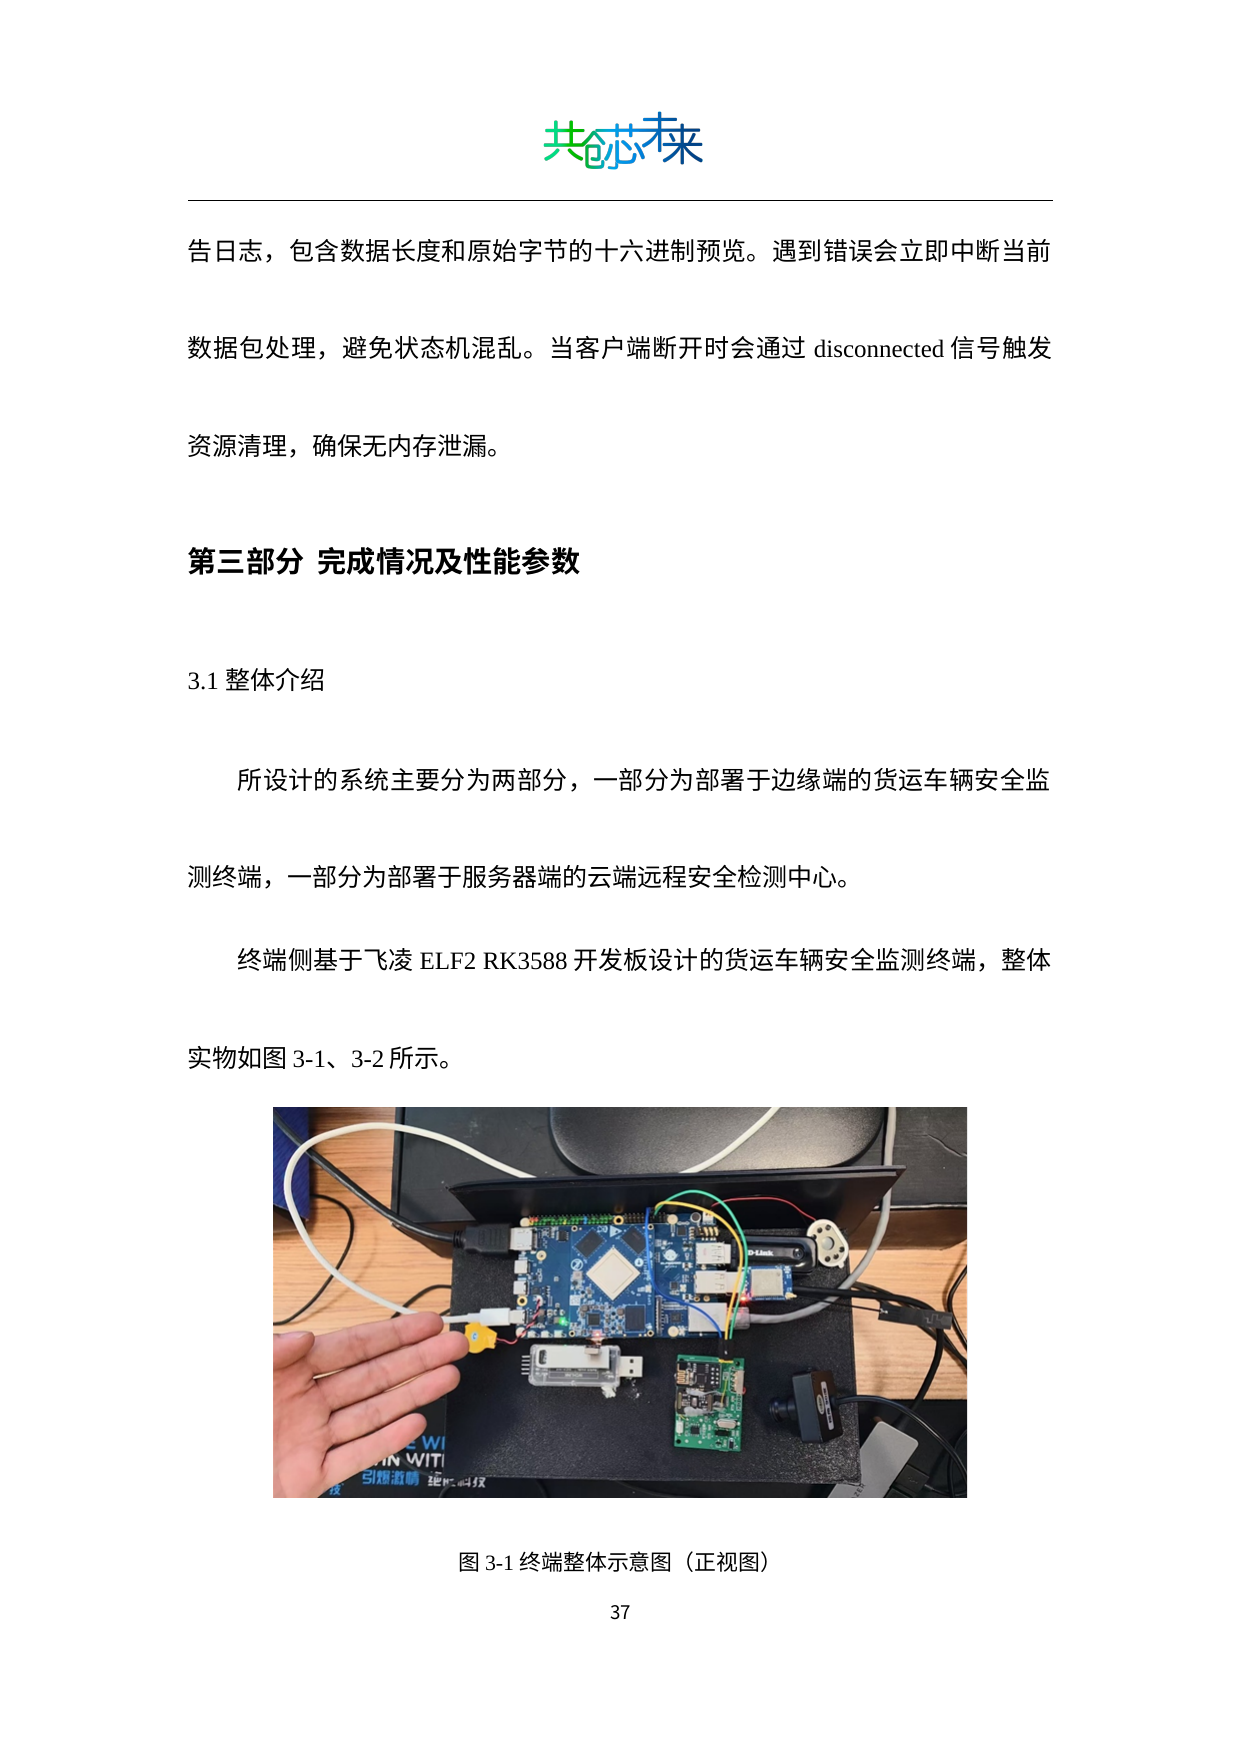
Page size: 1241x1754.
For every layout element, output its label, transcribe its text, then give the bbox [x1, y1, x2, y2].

text 对于无法识别的数据包（非心跳、非图像、非生理数据），程序会记录警告日志，包含数据长度和原始字节的十六进制预览。遇到错误会立即中断当前数据包处理，避免状态机混乱。当客户端断开时会通过disconnected信号触发资源清理，确保无内存泄漏。 [187, 217, 1053, 477]
picture [510, 88, 730, 198]
text 第三部分 完成情况及性能参数 [187, 528, 1053, 593]
text 终端侧基于飞凌ELF2 RK3588开发板设计的货运车辆安全监测终端，整体实物如图3-1、3-2所示。 [187, 926, 1053, 1089]
text 所设计的系统主要分为两部分，一部分为部署于边缘端的货运车辆安全监测终端，一部分为部署于服务器端的云端远程安全检测中心。 [187, 746, 1053, 908]
text 图3-1 终端整体示意图（正视图） [187, 1544, 1053, 1577]
text 3.1 整体介绍 [187, 646, 1053, 711]
picture [273, 1107, 968, 1498]
